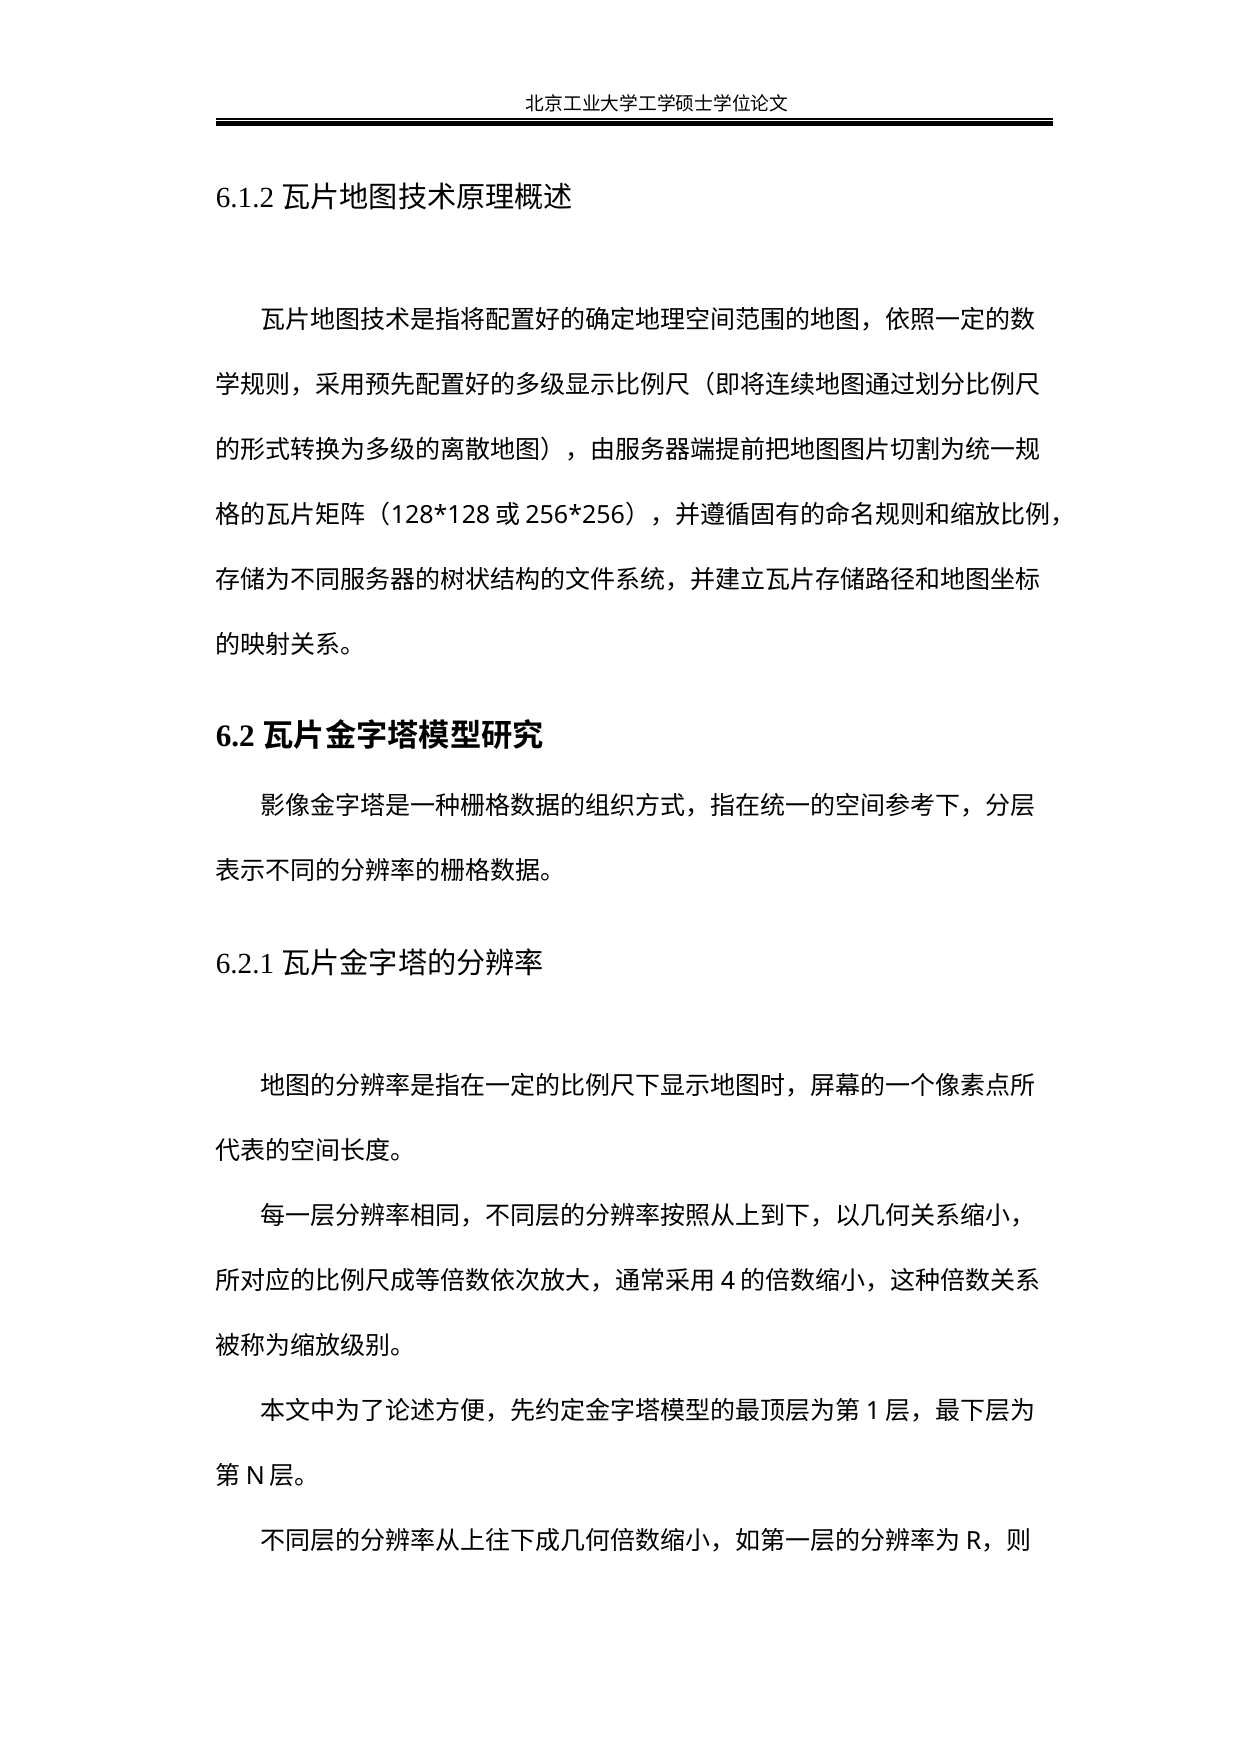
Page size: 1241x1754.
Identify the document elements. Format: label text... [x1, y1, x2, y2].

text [216, 1506, 1053, 1571]
text 地图的分辨率是指在一定的比例尺下显示地图时，屏幕的一个像素点所代表的空间长度。 [216, 1051, 1053, 1181]
subtitle 瓦片地图技术原理概述 [216, 162, 1053, 227]
subtitle 瓦片金字塔的分辨率 [216, 928, 1053, 993]
text 影像金字塔是一种栅格数据的组织方式，指在统一的空间参考下，分层表示不同的分辨率的栅格数据。 [216, 771, 1053, 901]
text 本文中为了论述方便，先约定金字塔模型的最顶层为第1层，最下层为第N层。 [216, 1376, 1053, 1506]
text 瓦片地图技术是指将配置好的确定地理空间范围的地图，依照一定的数学规则，采用预先配置好的多级显示比例尺（即将连续地图通过划分比例尺的形式转换为多级的离散地图），由服务器端提前把地图图片切割为统一规格的瓦片矩阵（128*128或256*256），并遵循固有的命名规则和缩放比例，存储为不同服务器的树状结构的文件系统，并建立瓦片存储路径和地图坐标的映射关系。 [216, 285, 1053, 675]
text 每一层分辨率相同，不同层的分辨率按照从上到下，以几何关系缩小，所对应的比例尺成等倍数依次放大，通常采用4的倍数缩小，这种倍数关系被称为缩放级别。 [216, 1181, 1053, 1376]
subtitle 瓦片金字塔模型研究 [216, 700, 1053, 765]
